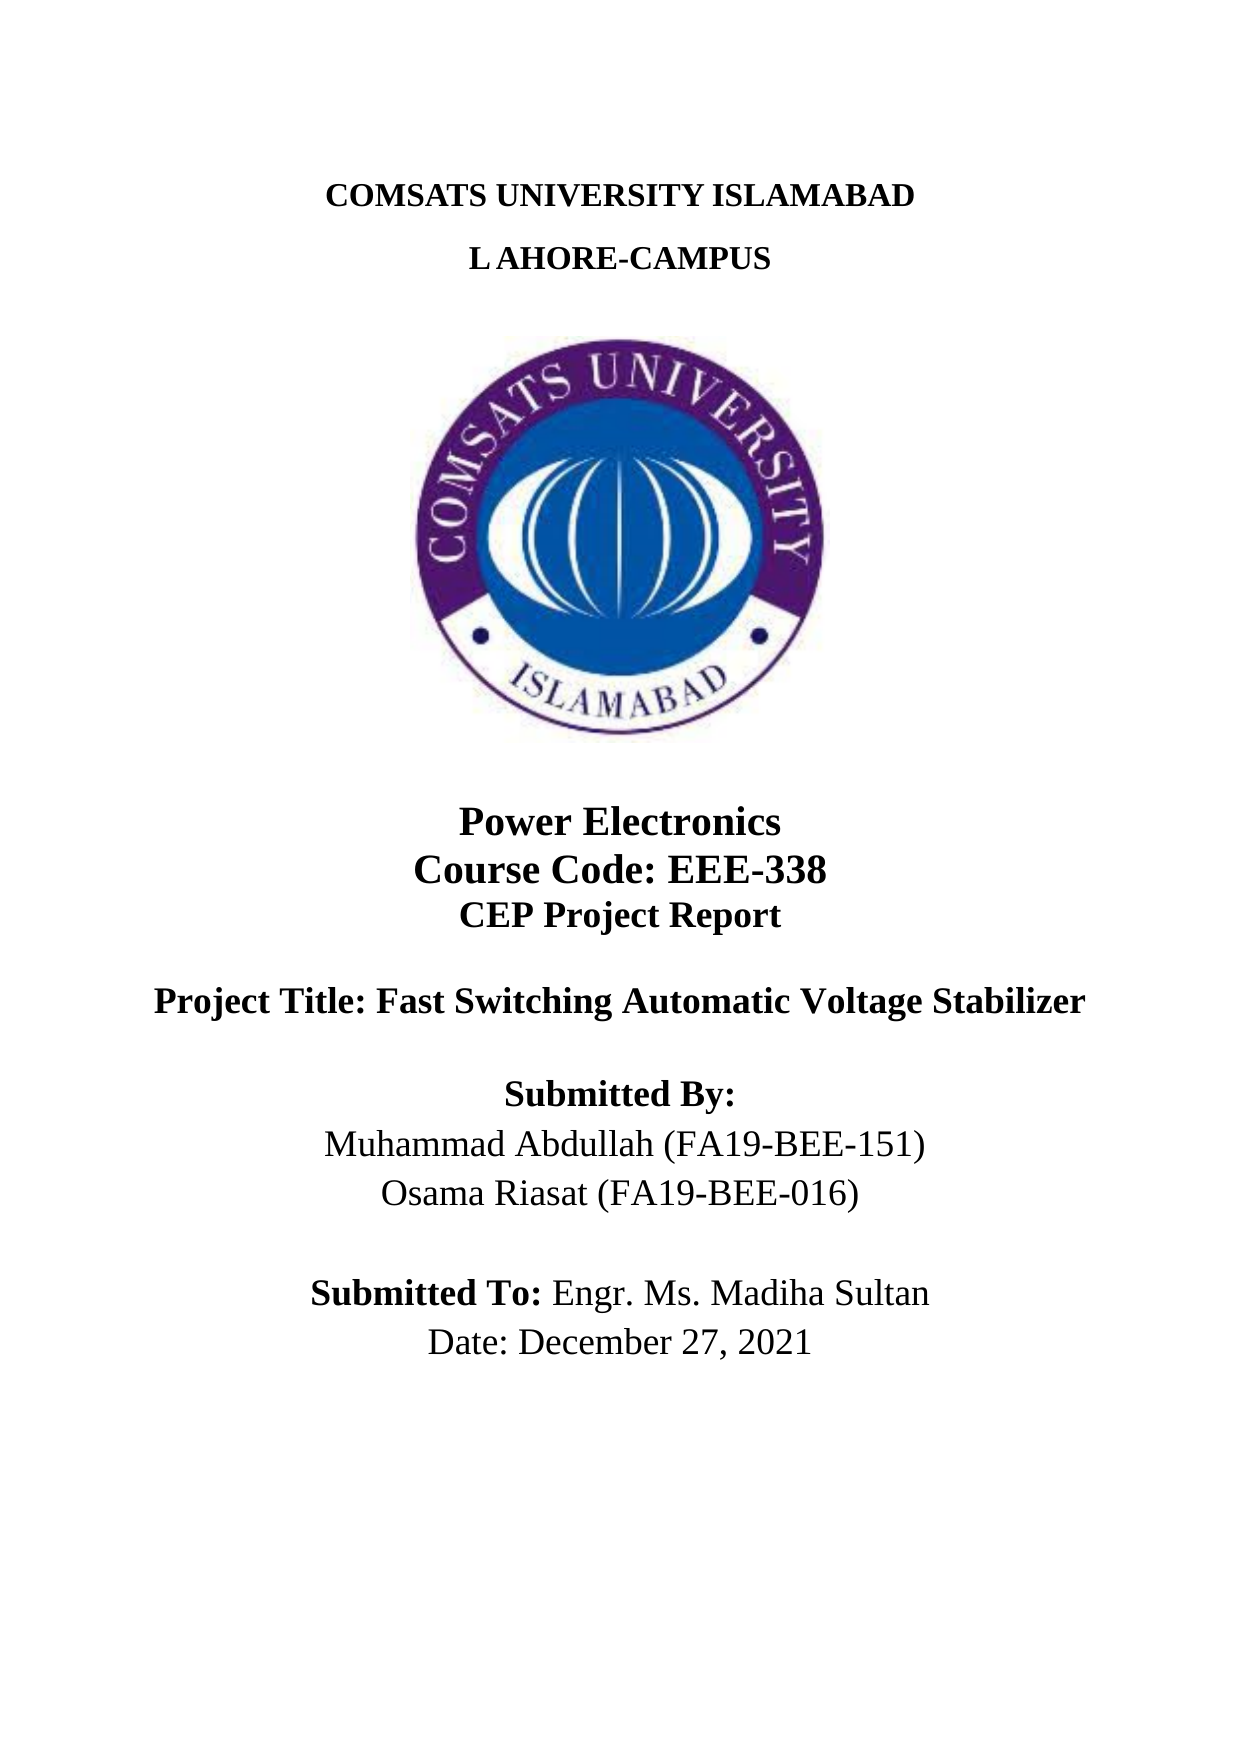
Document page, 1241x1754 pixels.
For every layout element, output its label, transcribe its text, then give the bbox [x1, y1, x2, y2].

picture [410, 336, 830, 743]
text Course Code: EEE-338 [150, 845, 1090, 893]
text Date: December 27, 2021 [150, 1319, 1090, 1363]
title COMSATS UNIVERSITY ISLAMABAD [150, 175, 1090, 213]
text Power Electronics [150, 797, 1090, 845]
title L AHORE-CAMPUS [150, 238, 1090, 277]
text Muhammad Abdullah (FA19-BEE-151) [150, 1121, 1090, 1164]
text Submitted By: [150, 1072, 1090, 1115]
text Submitted To: Engr. Ms. Madiha Sultan [150, 1270, 1090, 1313]
text Osama Riasat (FA19-BEE-016) [150, 1171, 1090, 1214]
text CEP Project Report [150, 893, 1090, 936]
text Project Title: Fast Switching Automatic Voltage Stabilizer [150, 979, 1090, 1022]
